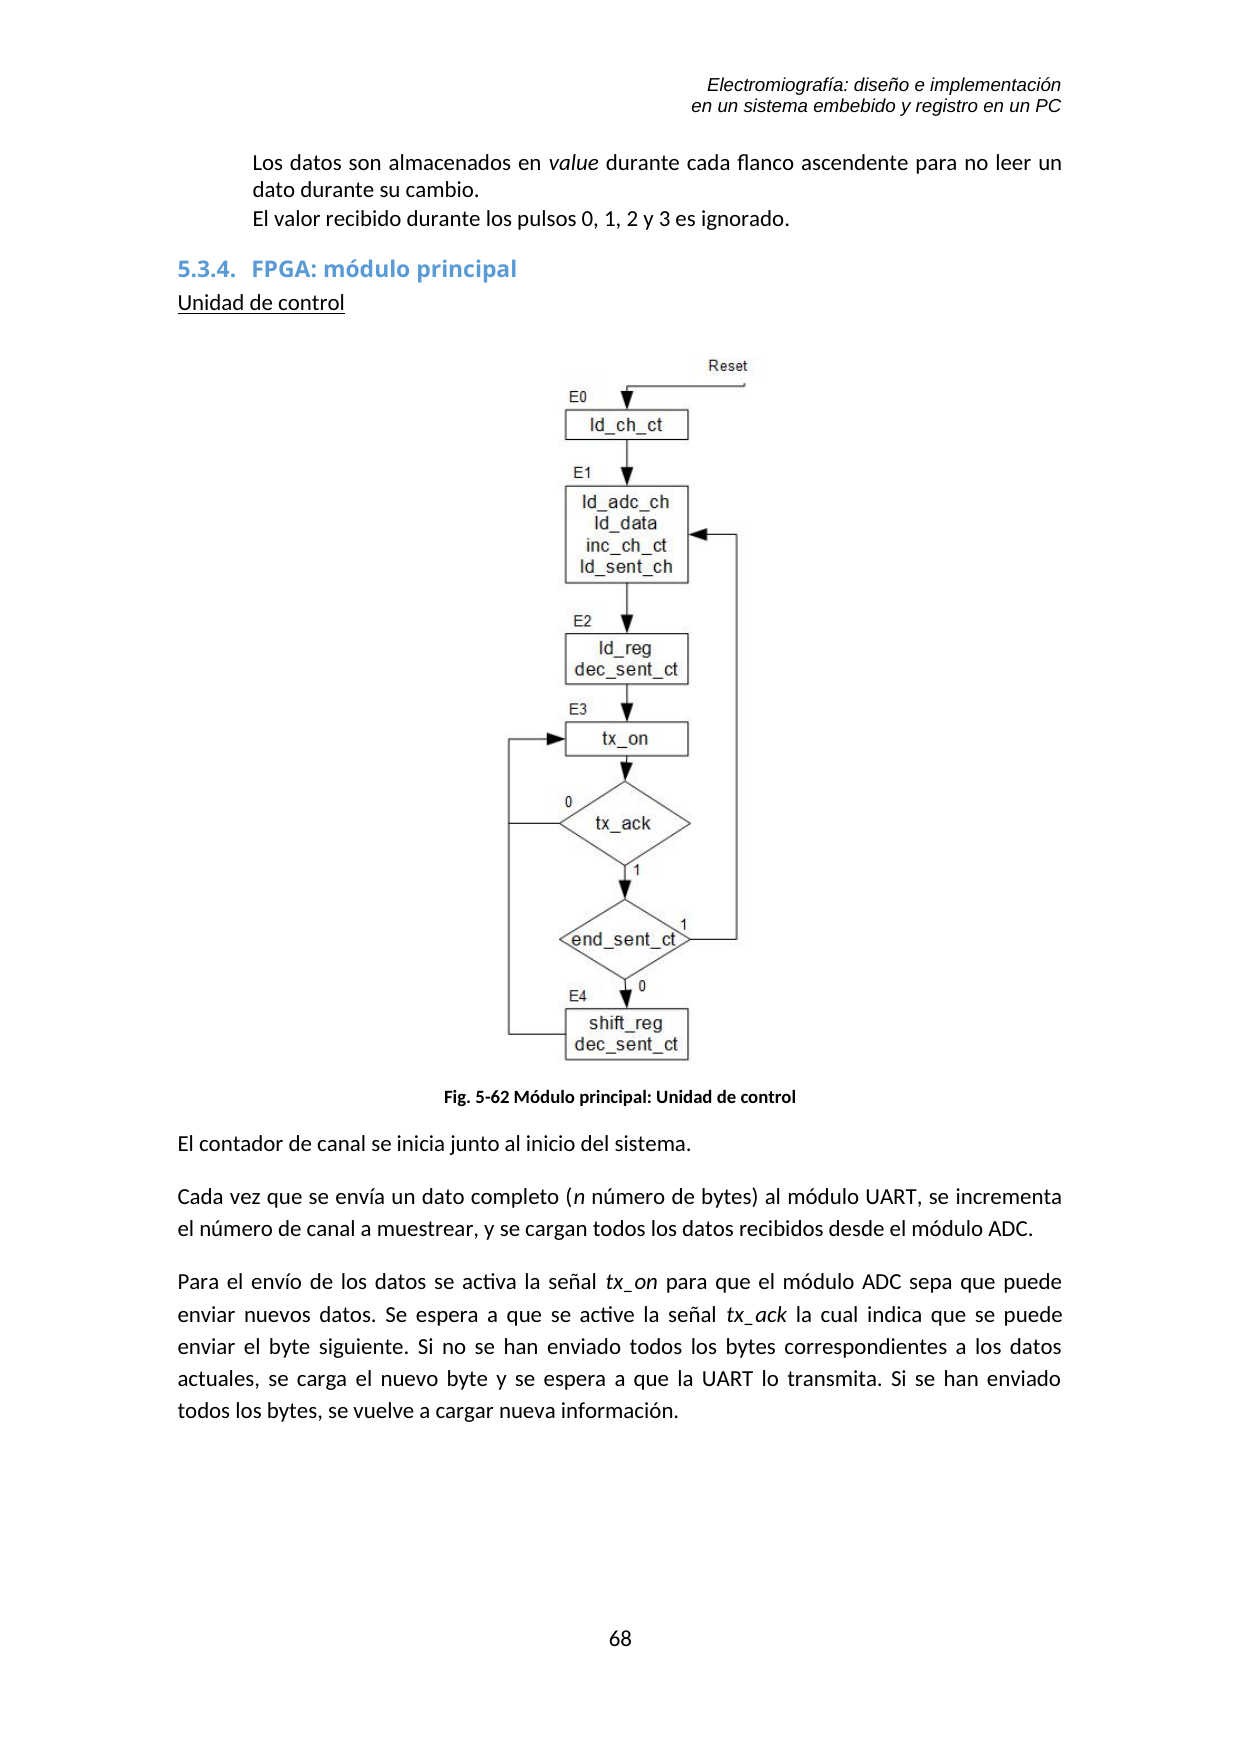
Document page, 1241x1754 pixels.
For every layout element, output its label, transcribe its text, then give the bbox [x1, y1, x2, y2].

text El valor recibido durante los pulsos 0, 1, 2 y 3 es ignorado. [252, 204, 1063, 232]
text Los datos son almacenados en value durante cada flanco ascendente para no leer un dato durante su cambio. [252, 148, 1063, 204]
subtitle FPGA: módulo principal [177, 252, 1063, 284]
text Unidad de control [177, 288, 1063, 316]
text Cada vez que se envía un dato completo (n número de bytes) al módulo UART, se incrementa el número de canal a muestrear, y se cargan todos los datos recibidos desde el módulo ADC. [177, 1182, 1063, 1242]
picture [442, 341, 798, 1086]
text Para el envío de los datos se activa la señal tx_on para que el módulo ADC sepa que puede enviar nuevos datos. Se espera a que se active la señal tx_ack la cual indica que se puede enviar el byte siguiente. Si no se han enviado todos los bytes correspondientes a los datos actuales, se carga el nuevo byte y se espera a que la UART lo transmita. Si se han enviado todos los bytes, se vuelve a cargar nueva información. [177, 1267, 1063, 1424]
text El contador de canal se inicia junto al inicio del sistema. [177, 1129, 1063, 1157]
